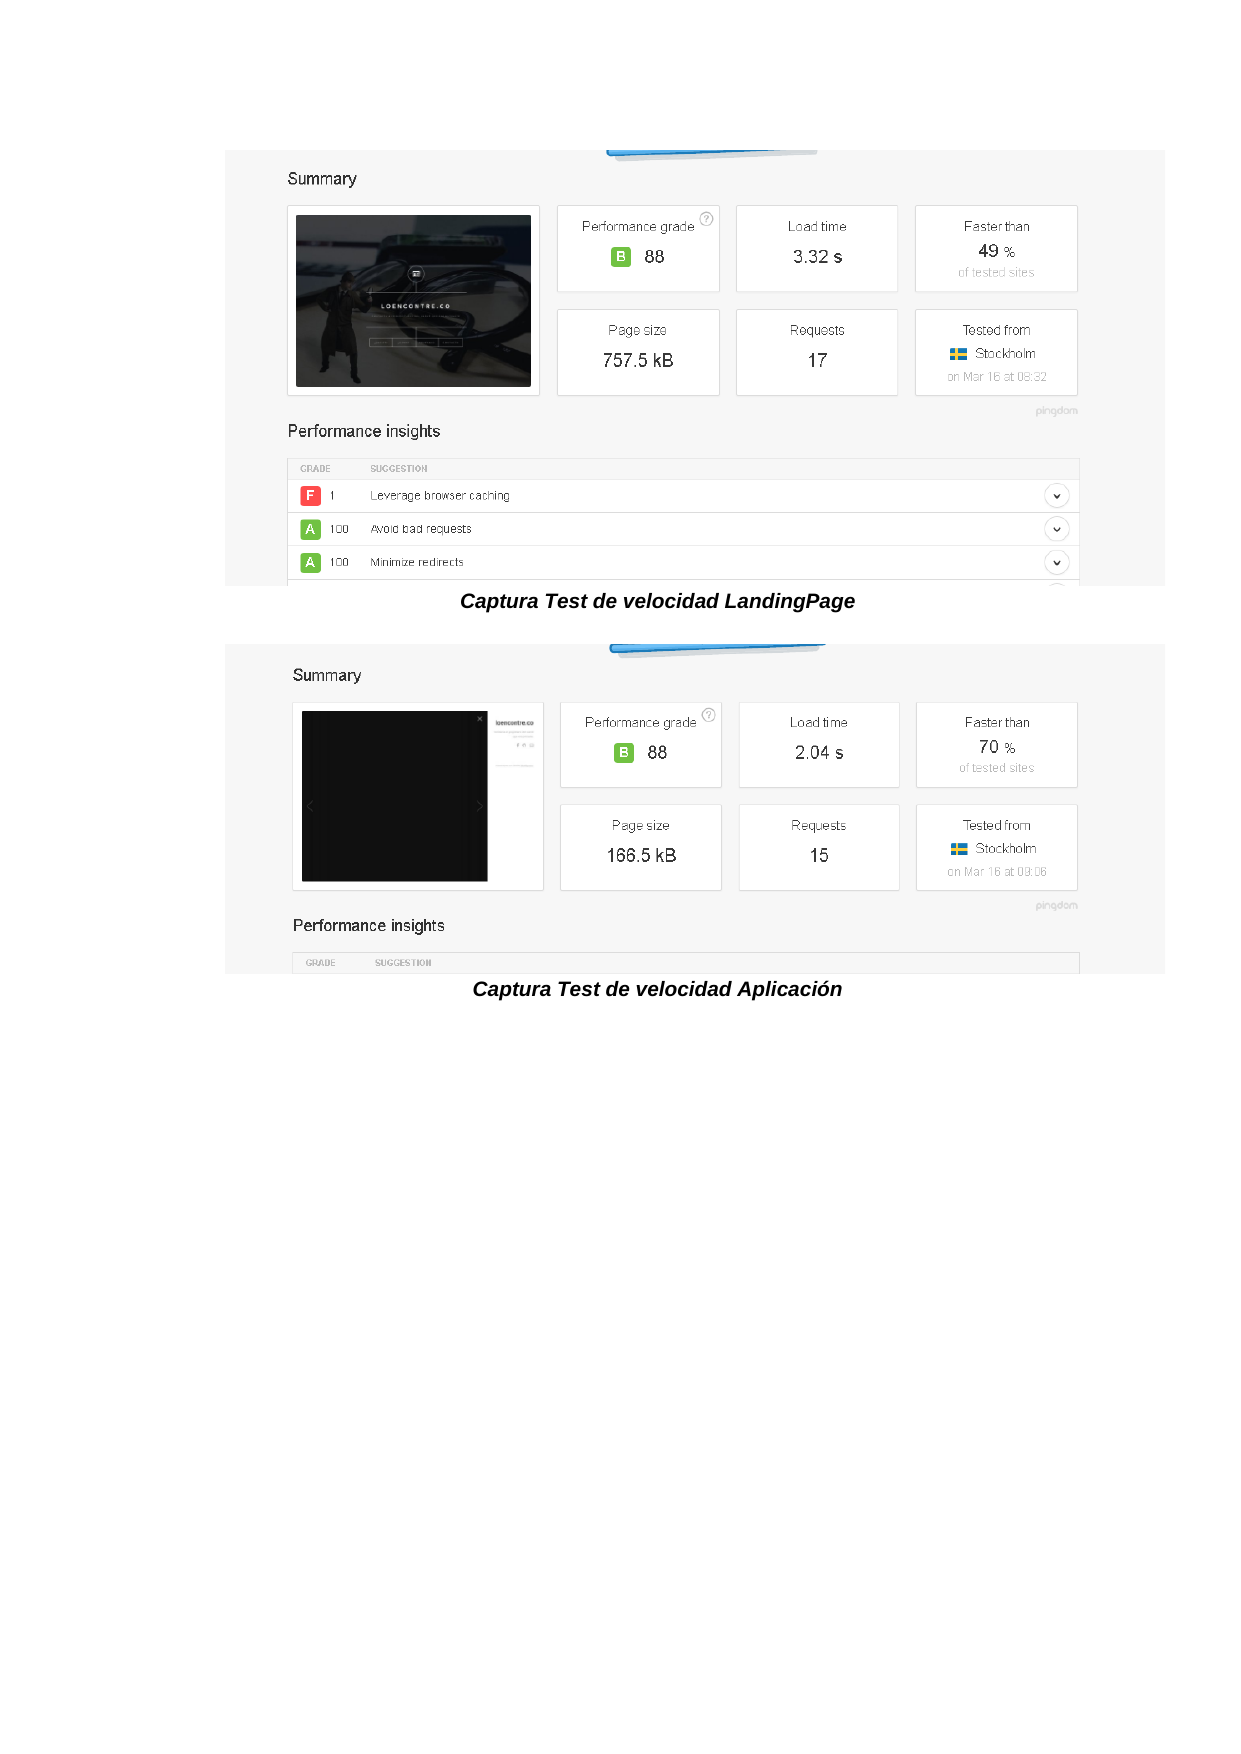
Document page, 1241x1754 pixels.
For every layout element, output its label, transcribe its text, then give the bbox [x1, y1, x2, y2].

text Captura Test de velocidad Aplicación [225, 977, 1090, 1001]
picture [225, 150, 1166, 586]
picture [225, 644, 1166, 974]
text Captura Test de velocidad LandingPage [225, 589, 1090, 613]
